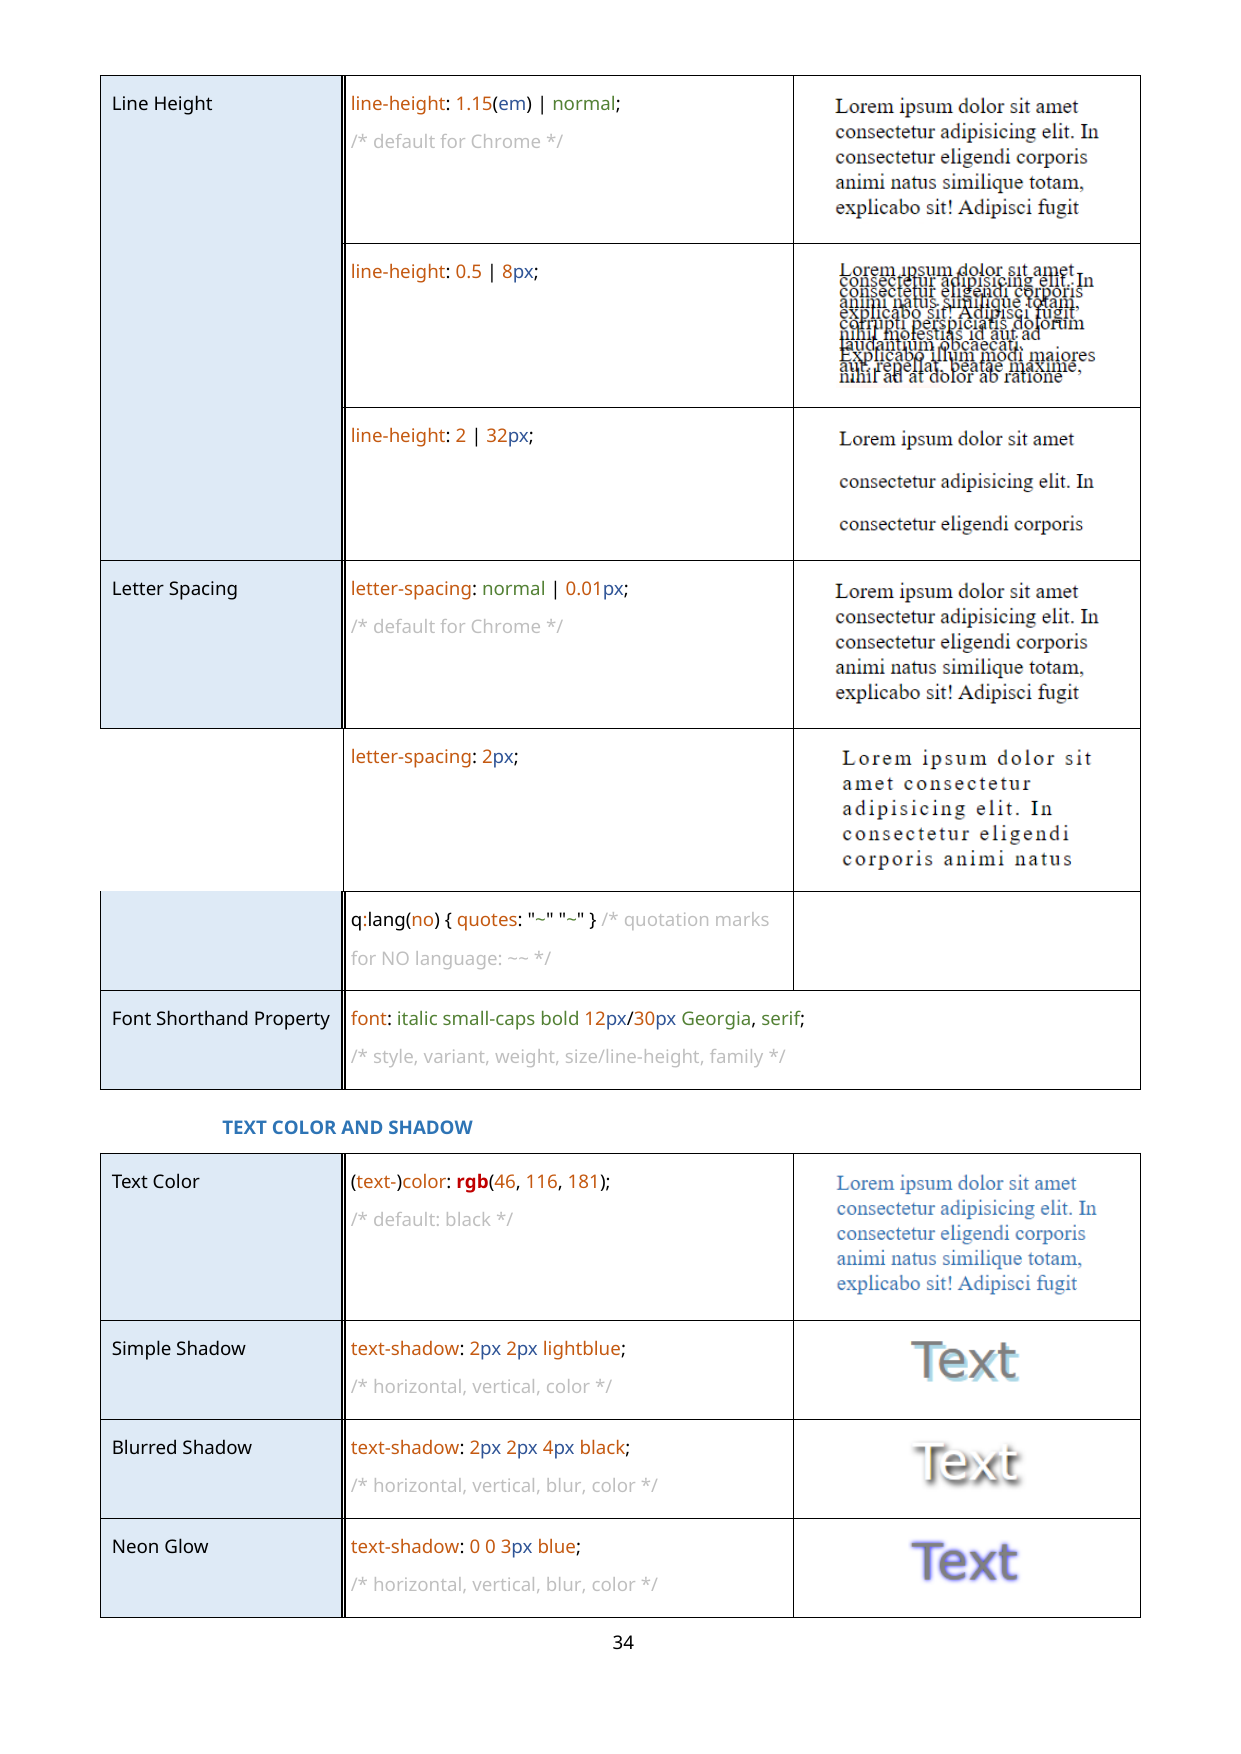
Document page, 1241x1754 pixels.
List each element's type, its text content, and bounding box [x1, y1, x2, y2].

table_cell [794, 1519, 1140, 1617]
table_cell Font Shorthand Property [101, 991, 341, 1089]
table_cell letter-spacing: normal | 0.01px; /* default for Chrome */ [346, 561, 793, 728]
table_header (text-)color: rgb(46, 116, 181); /* default: black */ [346, 1154, 793, 1320]
table_cell text-shadow: 2px 2px lightblue; /* horizontal, vertical, color */ [346, 1321, 793, 1419]
table_cell [794, 408, 1140, 560]
table_cell [794, 1420, 1140, 1518]
picture [828, 1168, 1104, 1301]
table_cell [794, 244, 1140, 407]
picture [833, 422, 1099, 541]
table_cell [101, 891, 341, 990]
table_cell [794, 561, 1140, 728]
table_header [794, 1154, 1140, 1320]
table_cell line-height: 1.15(em) | normal; /* default for Chrome */ [346, 76, 793, 243]
table_cell Line Height [101, 76, 341, 560]
table_cell Neon Glow [101, 1519, 341, 1617]
table_cell letter-spacing: 2px; [344, 729, 793, 891]
table_cell [794, 1321, 1140, 1419]
picture [830, 575, 1103, 709]
subtitle TEXT COLOR AND SHADOW [222, 1114, 1165, 1140]
table_cell text-shadow: 2px 2px 4px black; /* horizontal, vertical, blur, color */ [346, 1420, 793, 1518]
table_cell [794, 76, 1140, 243]
table_cell font: italic small-caps bold 12px/30px Georgia, serif; /* style, variant, weight, size/line-height, family */ [346, 991, 1140, 1089]
table_cell line-height: 0.5 | 8px; [346, 244, 793, 407]
table_header Text Color [101, 1154, 341, 1320]
table_cell text-shadow: 0 0 3px blue; /* horizontal, vertical, blur, color */ [346, 1519, 793, 1617]
picture [830, 90, 1103, 224]
table_cell Simple Shadow [101, 1321, 341, 1419]
table_cell Blurred Shadow [101, 1420, 341, 1518]
picture [836, 743, 1097, 872]
table_cell Letter Spacing [101, 561, 341, 728]
picture [905, 1434, 1028, 1495]
picture [907, 1533, 1025, 1590]
picture [905, 1335, 1027, 1388]
table_cell [794, 729, 1140, 891]
table_cell q:lang(no) { quotes: "~" "~" } /* quotation marks for NO language: ~~ */ [346, 892, 793, 990]
table_cell line-height: 2 | 32px; [346, 408, 793, 560]
picture [836, 258, 1097, 388]
table_cell [794, 892, 1140, 990]
